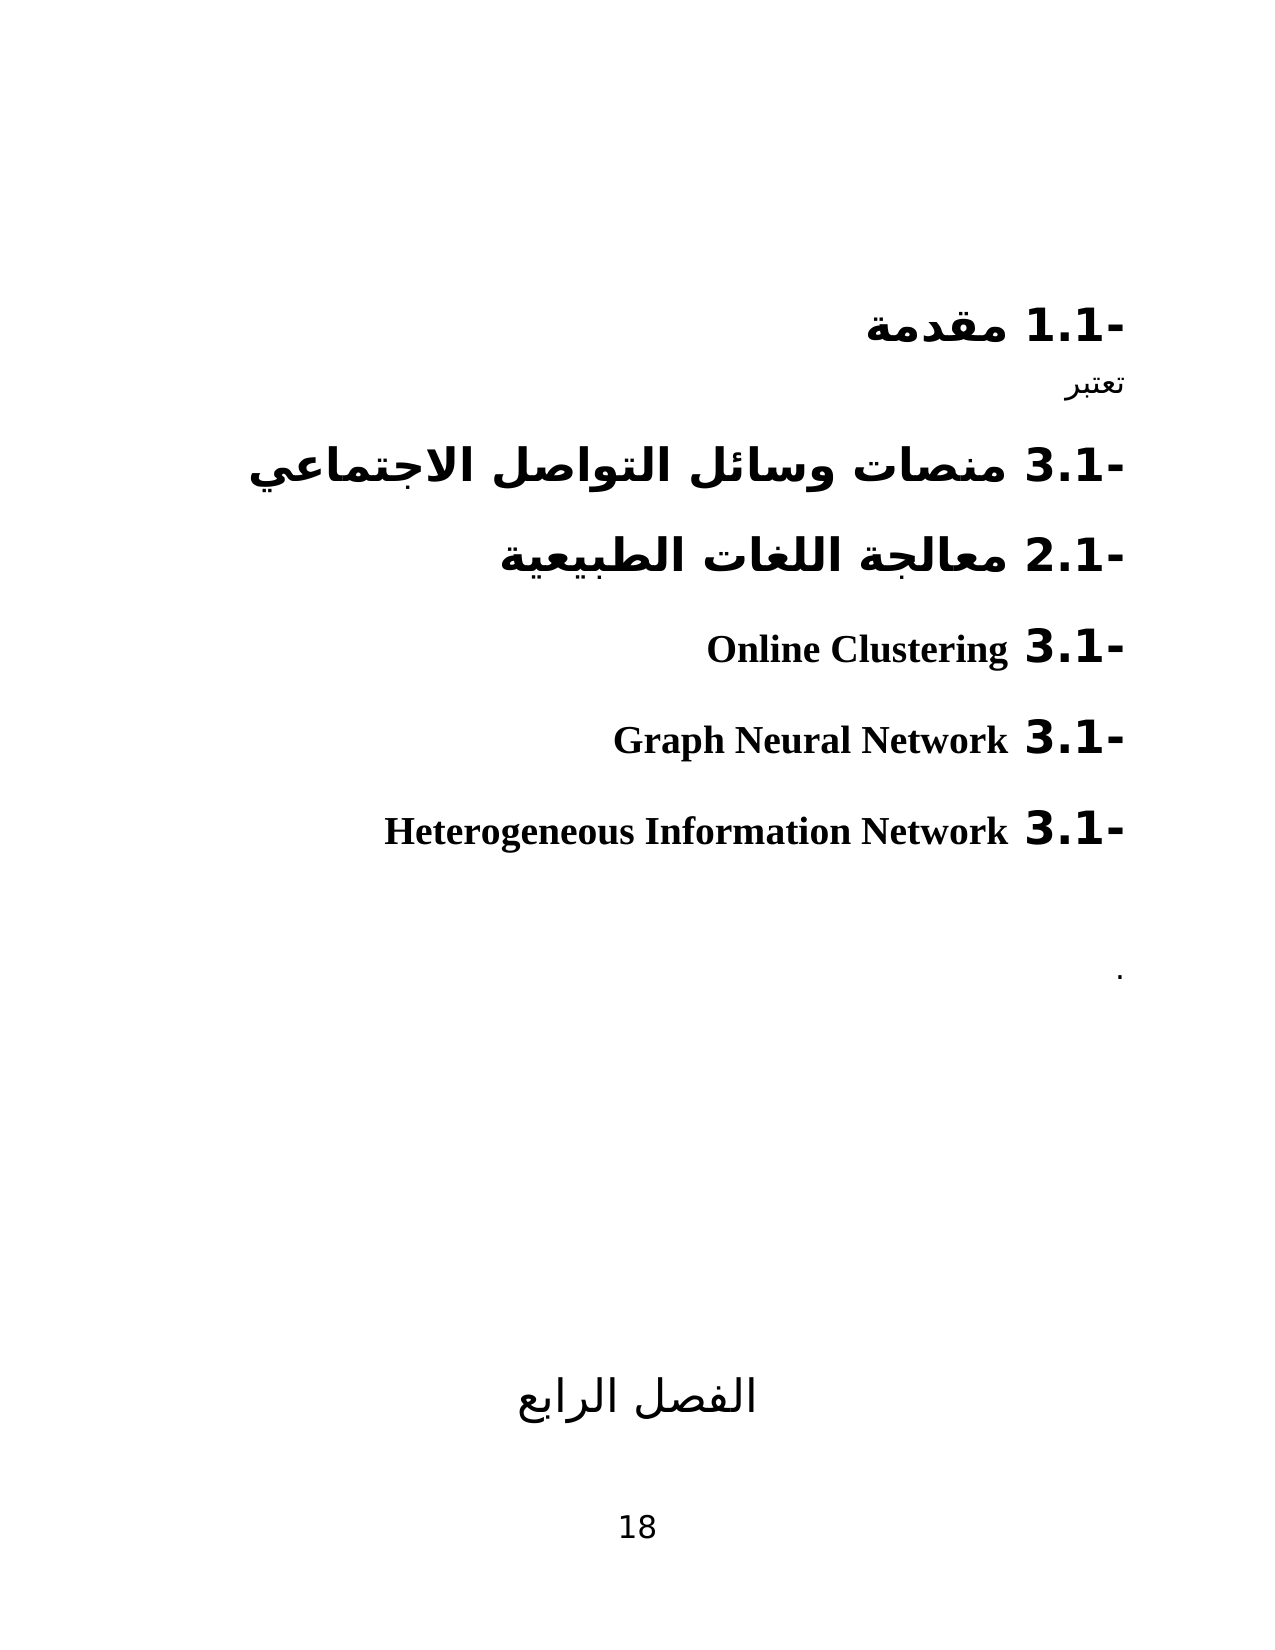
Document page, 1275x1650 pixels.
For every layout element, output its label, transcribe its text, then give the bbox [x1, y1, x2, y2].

text -3.1 منصات وسائل التواصل الاجتماعي [150, 438, 1125, 492]
text -2.1 معالجة اللغات الطبيعية [150, 529, 1125, 583]
text تعتبر [150, 364, 1125, 401]
text -3.1 Heterogeneous Information Network [150, 802, 1125, 855]
text . [150, 950, 1125, 986]
text -3.1 Graph Neural Network [150, 711, 1125, 764]
text الفصل الرابع [150, 1370, 1125, 1423]
text -3.1 Online Clustering [150, 620, 1125, 673]
text -1.1 مقدمة [150, 299, 1125, 352]
